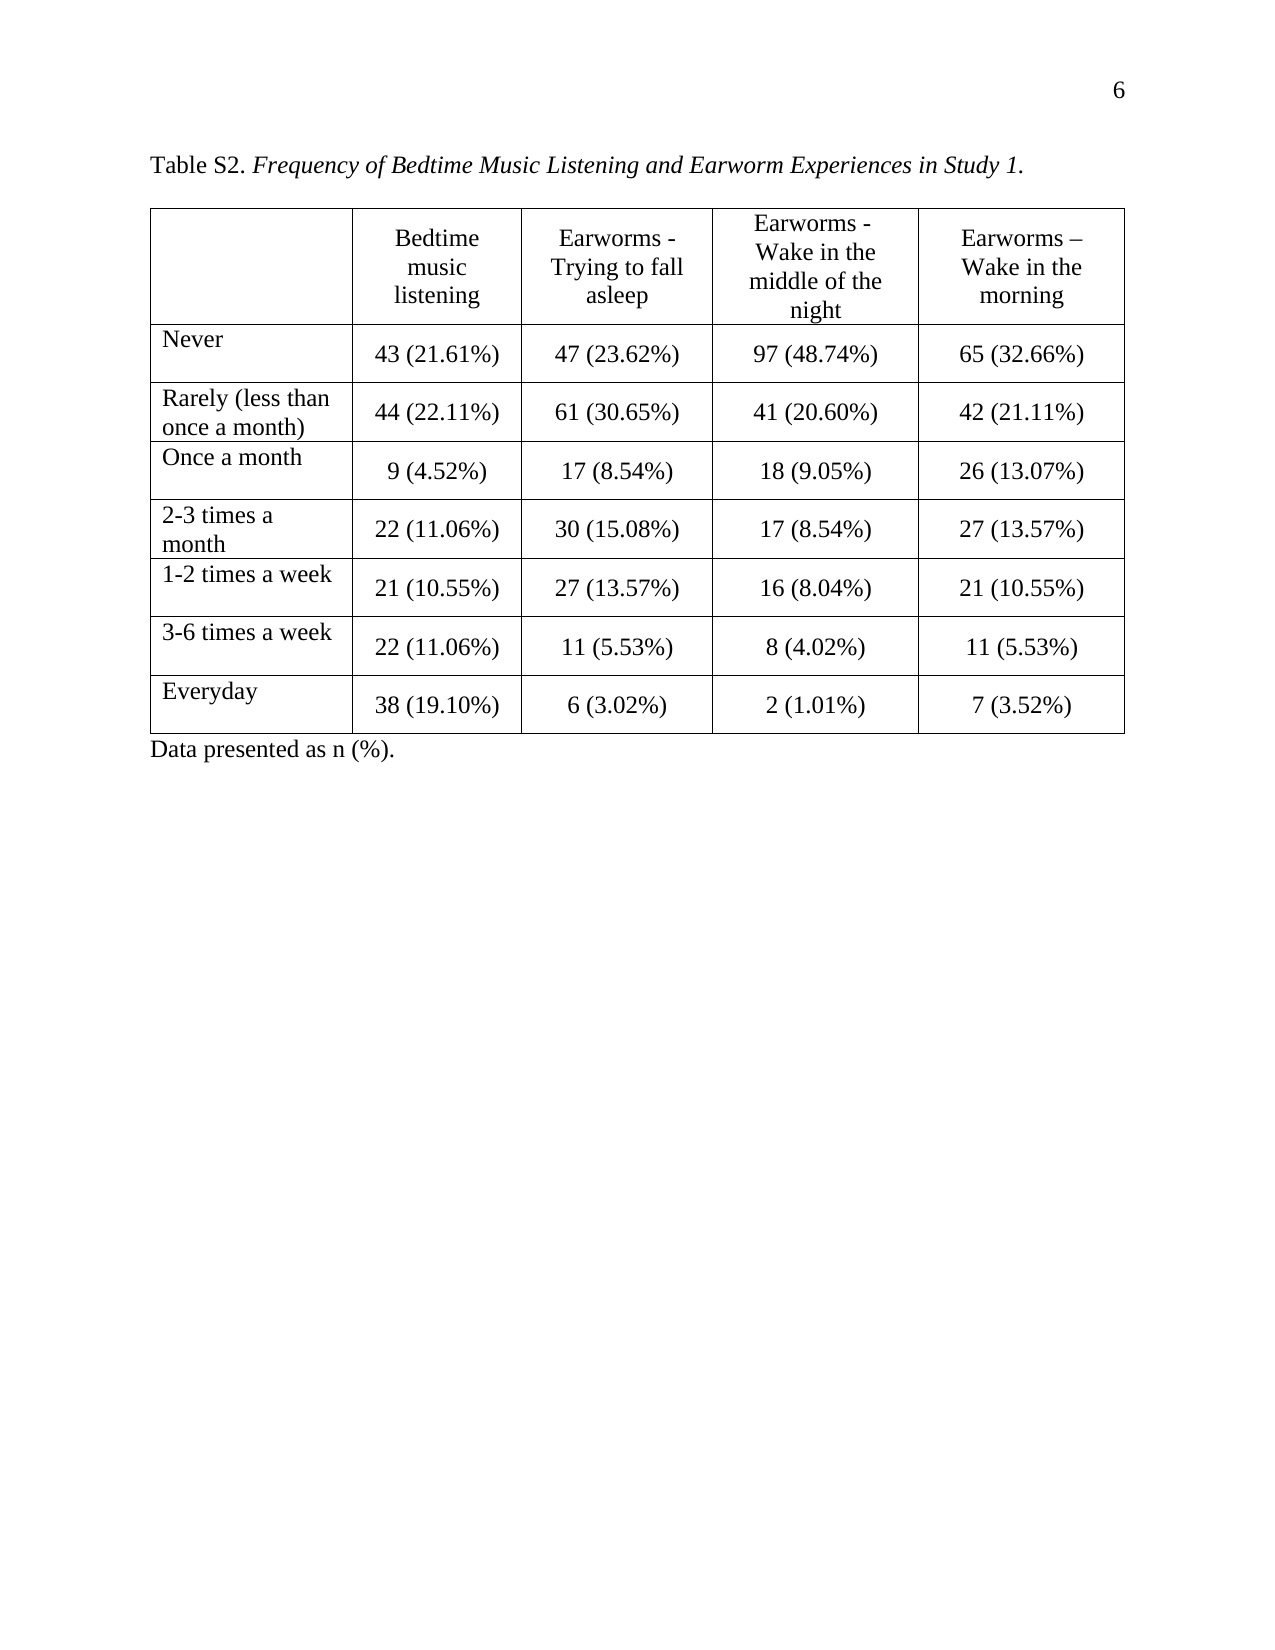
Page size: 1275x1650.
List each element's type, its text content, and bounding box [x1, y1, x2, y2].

table_cell Rarely (less than once a month) [151, 383, 352, 441]
table_cell 27 (13.57%) [522, 559, 712, 616]
table_cell Never [151, 325, 352, 382]
table_cell 17 (8.54%) [713, 500, 918, 558]
table_cell 7 (3.52%) [919, 676, 1124, 733]
table_cell 27 (13.57%) [919, 500, 1124, 558]
text Table S2. Frequency of Bedtime Music Listening and Earworm Experiences in Study 1. [150, 150, 1125, 179]
table_cell 38 (19.10%) [353, 676, 521, 733]
table_cell 47 (23.62%) [522, 325, 712, 382]
table_cell 2 (1.01%) [713, 676, 918, 733]
table_header [151, 209, 352, 323]
table_cell 26 (13.07%) [919, 442, 1124, 499]
table_header Earworms - Wake in the middle of the night [713, 209, 918, 323]
table_cell 65 (32.66%) [919, 325, 1124, 382]
table_cell Once a month [151, 442, 352, 499]
table_cell 2-3 times a month [151, 500, 352, 558]
table_cell 43 (21.61%) [353, 325, 521, 382]
table_cell 30 (15.08%) [522, 500, 712, 558]
table_cell 41 (20.60%) [713, 383, 918, 441]
text Data presented as n (%). [150, 734, 1125, 763]
table_cell 1-2 times a week [151, 559, 352, 616]
table_cell 21 (10.55%) [353, 559, 521, 616]
table_cell 9 (4.52%) [353, 442, 521, 499]
table_cell 3-6 times a week [151, 617, 352, 675]
table_cell 16 (8.04%) [713, 559, 918, 616]
table_cell 22 (11.06%) [353, 500, 521, 558]
table_cell 61 (30.65%) [522, 383, 712, 441]
table_cell 44 (22.11%) [353, 383, 521, 441]
table_cell 42 (21.11%) [919, 383, 1124, 441]
table_cell 97 (48.74%) [713, 325, 918, 382]
table_cell Everyday [151, 676, 352, 733]
table_cell 17 (8.54%) [522, 442, 712, 499]
table_cell 11 (5.53%) [919, 617, 1124, 675]
table_cell 21 (10.55%) [919, 559, 1124, 616]
table_header Bedtime music listening [353, 209, 521, 323]
table_cell 18 (9.05%) [713, 442, 918, 499]
table_cell 22 (11.06%) [353, 617, 521, 675]
table_cell 6 (3.02%) [522, 676, 712, 733]
table_header Earworms – Wake in the morning [919, 209, 1124, 323]
table_cell 11 (5.53%) [522, 617, 712, 675]
table_cell 8 (4.02%) [713, 617, 918, 675]
table_header Earworms - Trying to fall asleep [522, 209, 712, 323]
